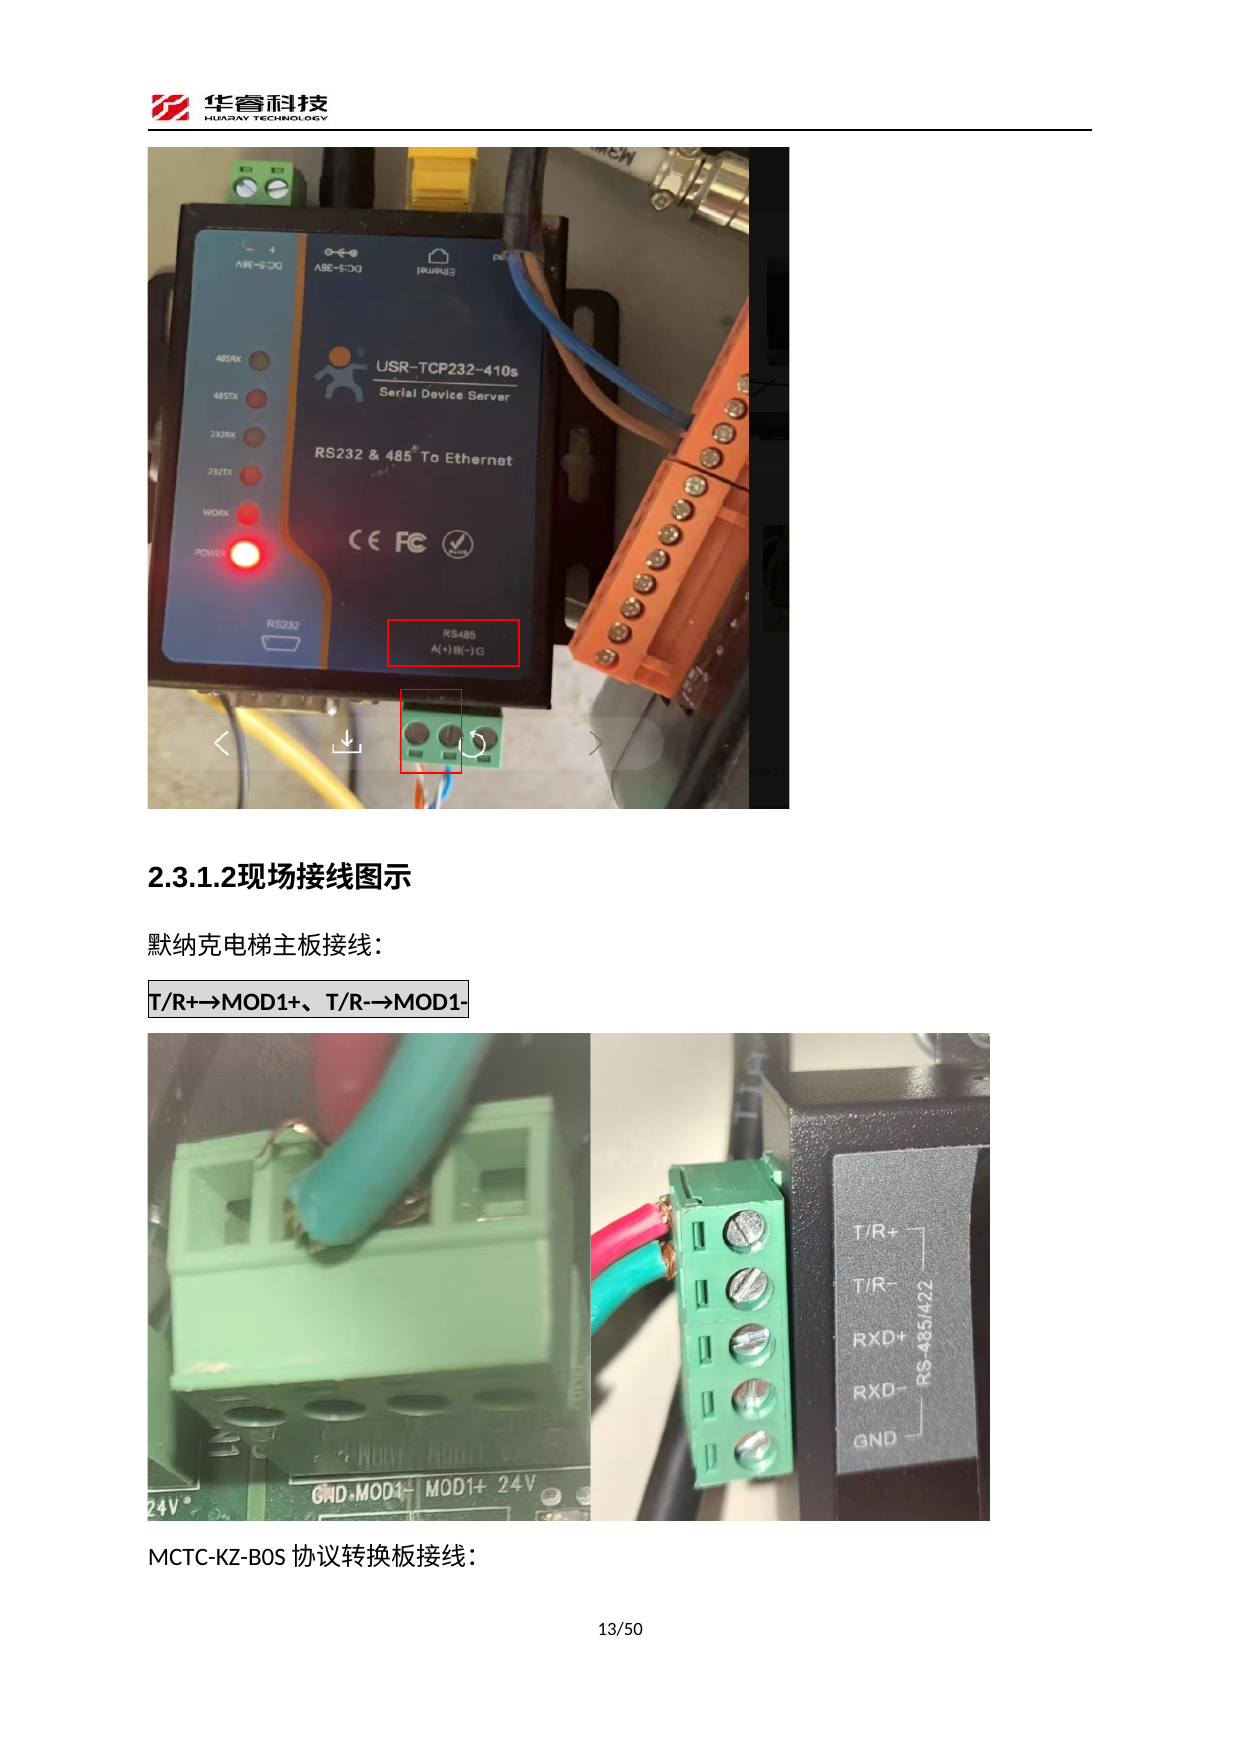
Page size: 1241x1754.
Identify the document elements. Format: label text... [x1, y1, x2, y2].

picture [147, 88, 336, 127]
text 默纳克电梯主板接线： [148, 926, 1092, 962]
text MCTC-KZ-B0S协议转换板接线： [148, 1536, 1092, 1572]
picture [147, 147, 790, 809]
picture [147, 1033, 990, 1521]
subtitle 现场接线图示 [148, 853, 1092, 895]
